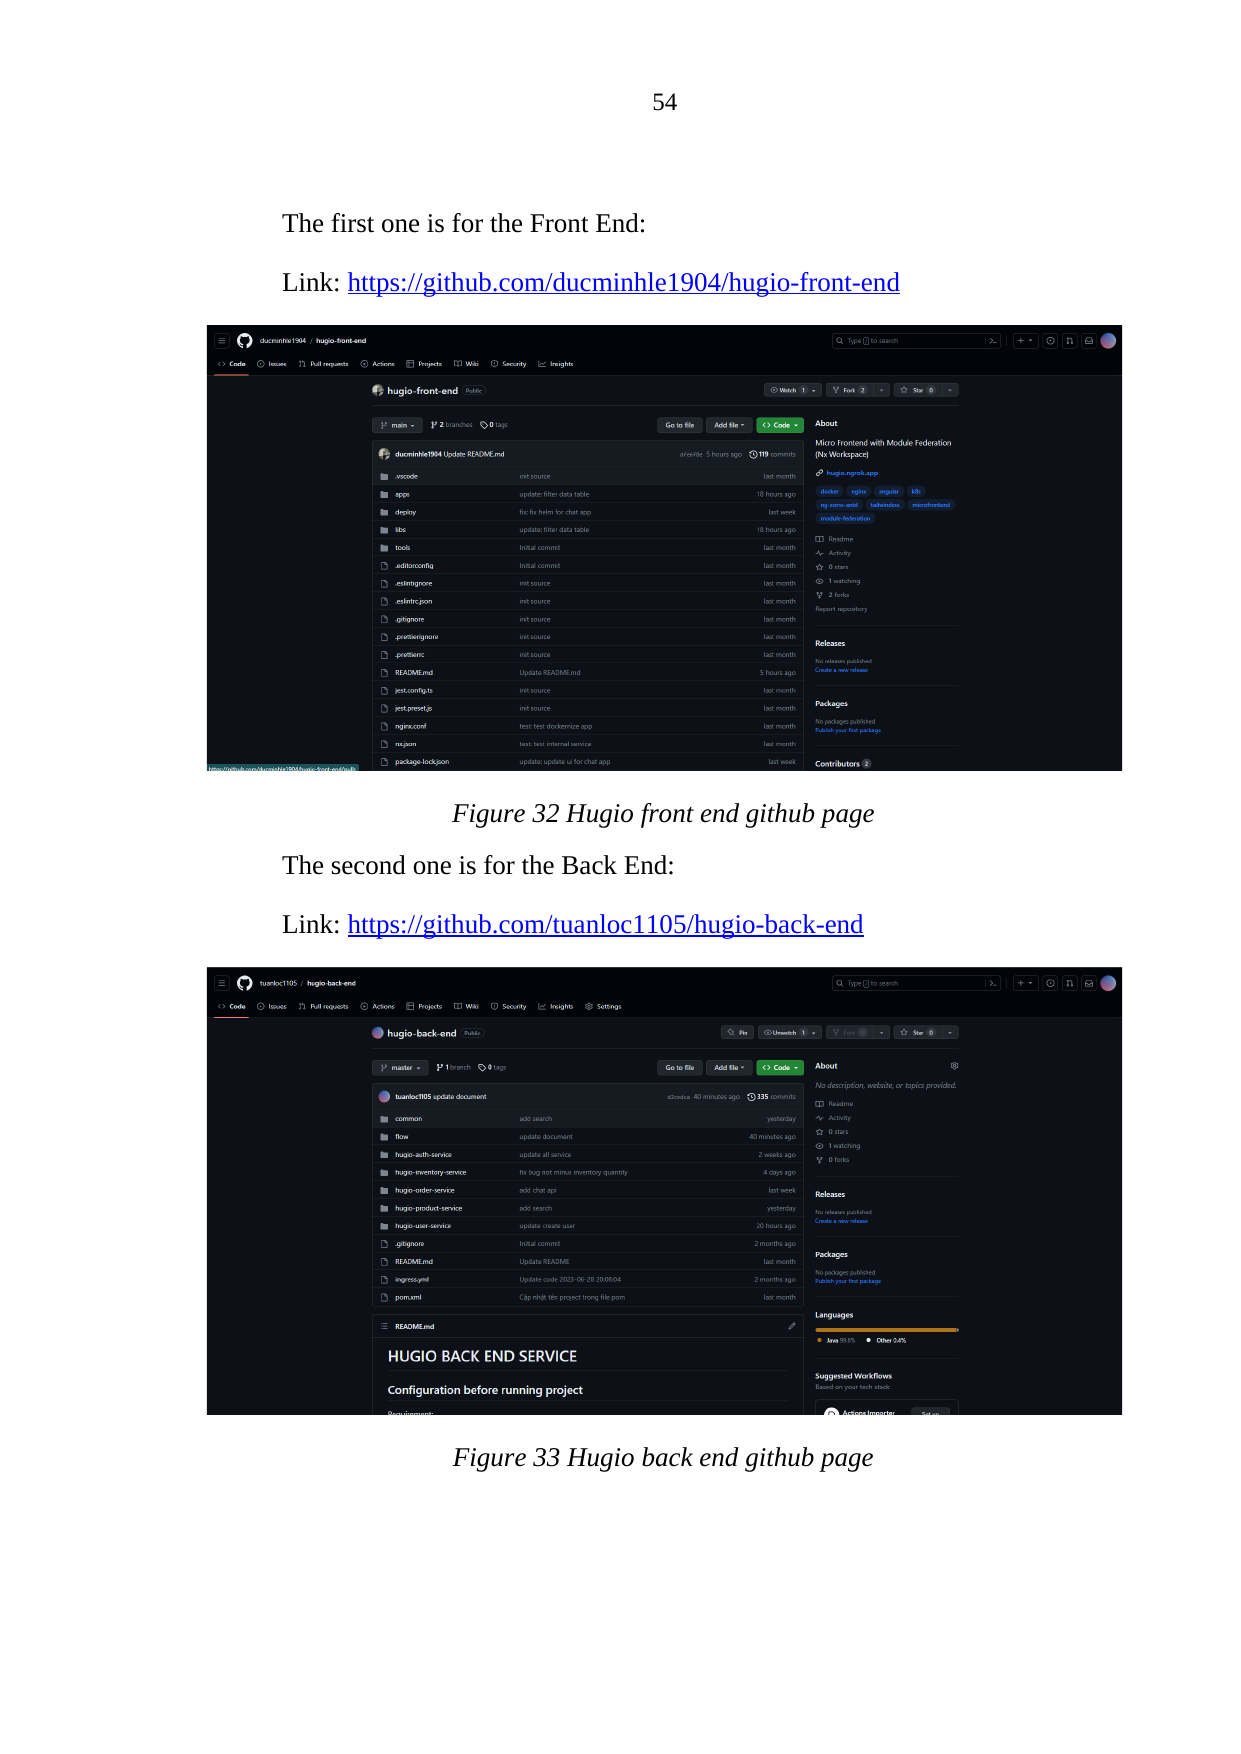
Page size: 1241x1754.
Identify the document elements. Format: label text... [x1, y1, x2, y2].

text Link: https://github.com/tuanloc1105/hugio-back-end [207, 908, 1122, 939]
text Figure 32 Hugio front end github page [207, 797, 1122, 828]
text Figure 33 Hugio back end github page [207, 1441, 1122, 1472]
picture [206, 325, 1123, 771]
picture [206, 967, 1123, 1415]
text Link: https://github.com/ducminhle1904/hugio-front-end [207, 266, 1122, 297]
text The second one is for the Back End: [207, 849, 1122, 880]
text The first one is for the Front End: [207, 207, 1122, 238]
